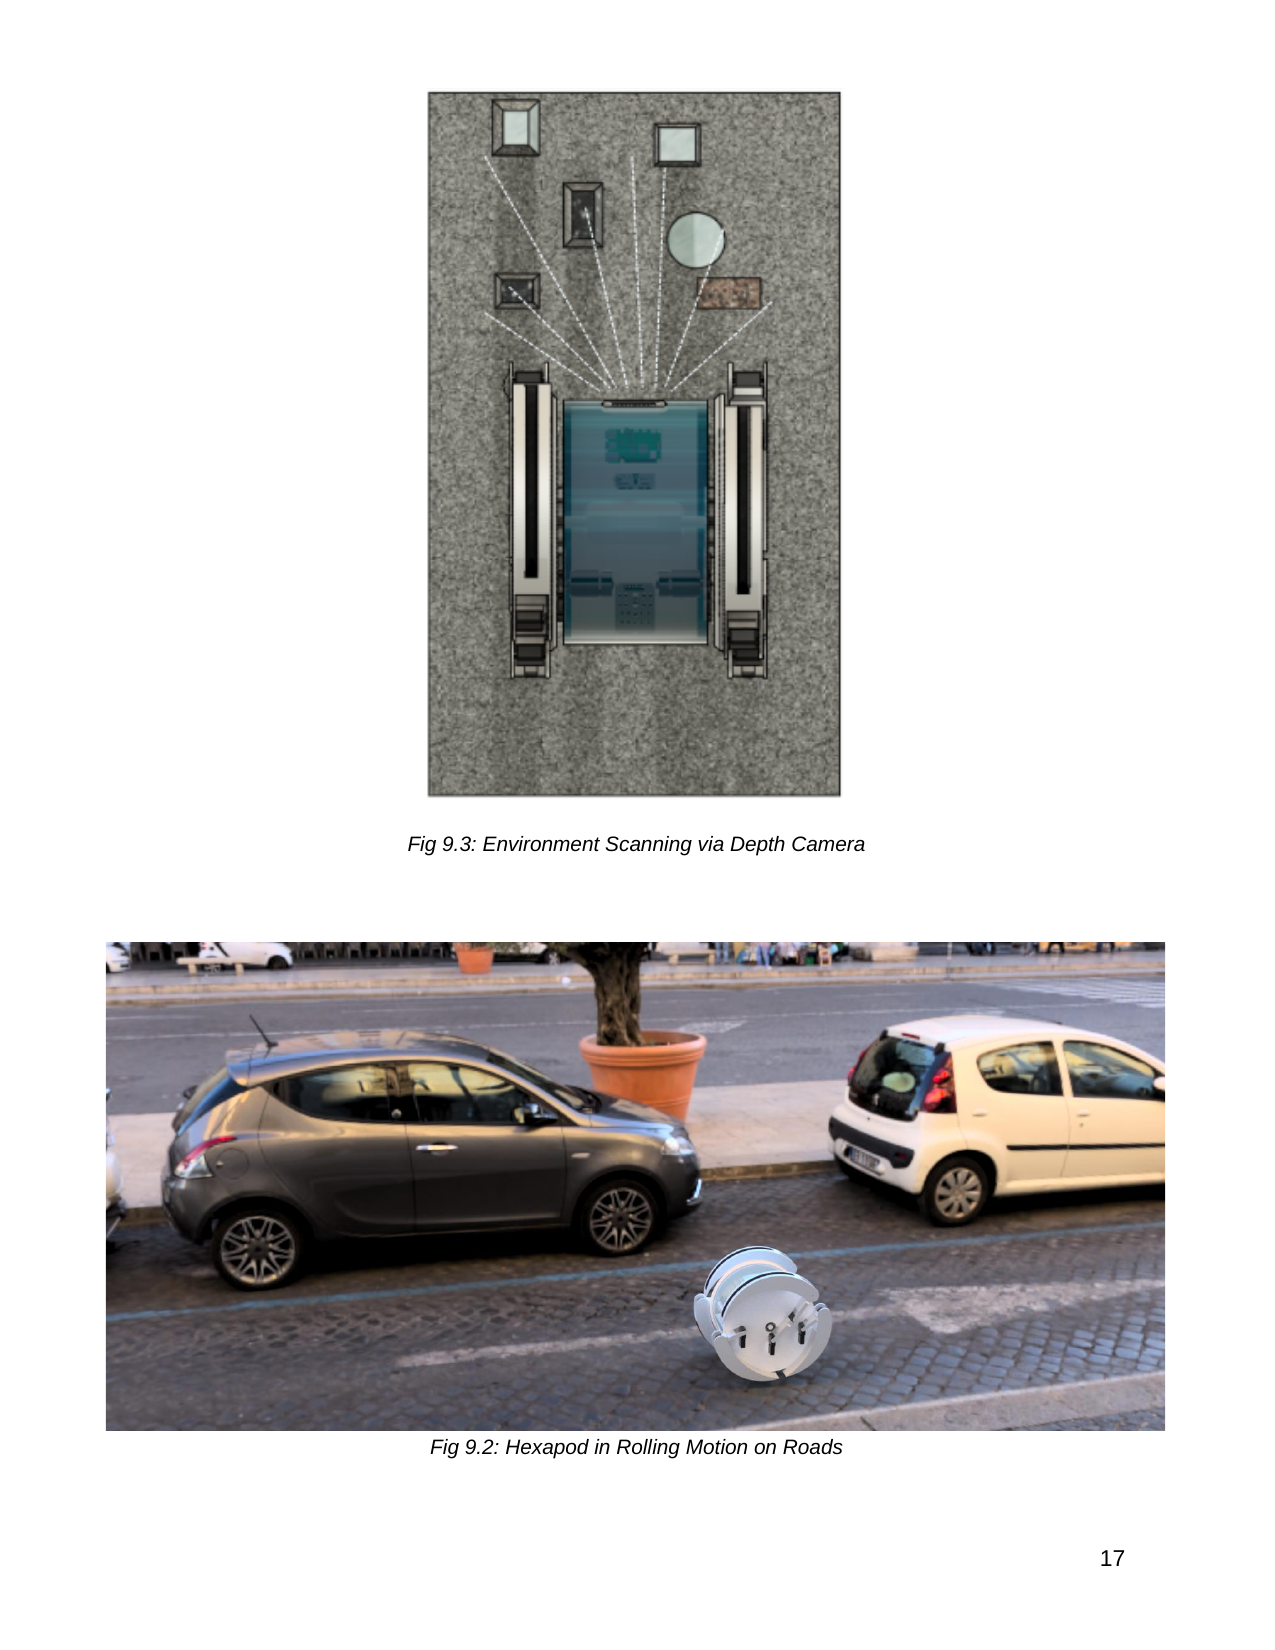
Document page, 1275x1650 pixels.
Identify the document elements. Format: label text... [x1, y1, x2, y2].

text Fig 9.2: Hexapod in Rolling Motion on Roads [150, 1435, 1125, 1459]
picture [105, 942, 1166, 1431]
text Fig 9.3: Environment Scanning via Depth Camera [150, 832, 1125, 856]
picture [427, 88, 848, 801]
